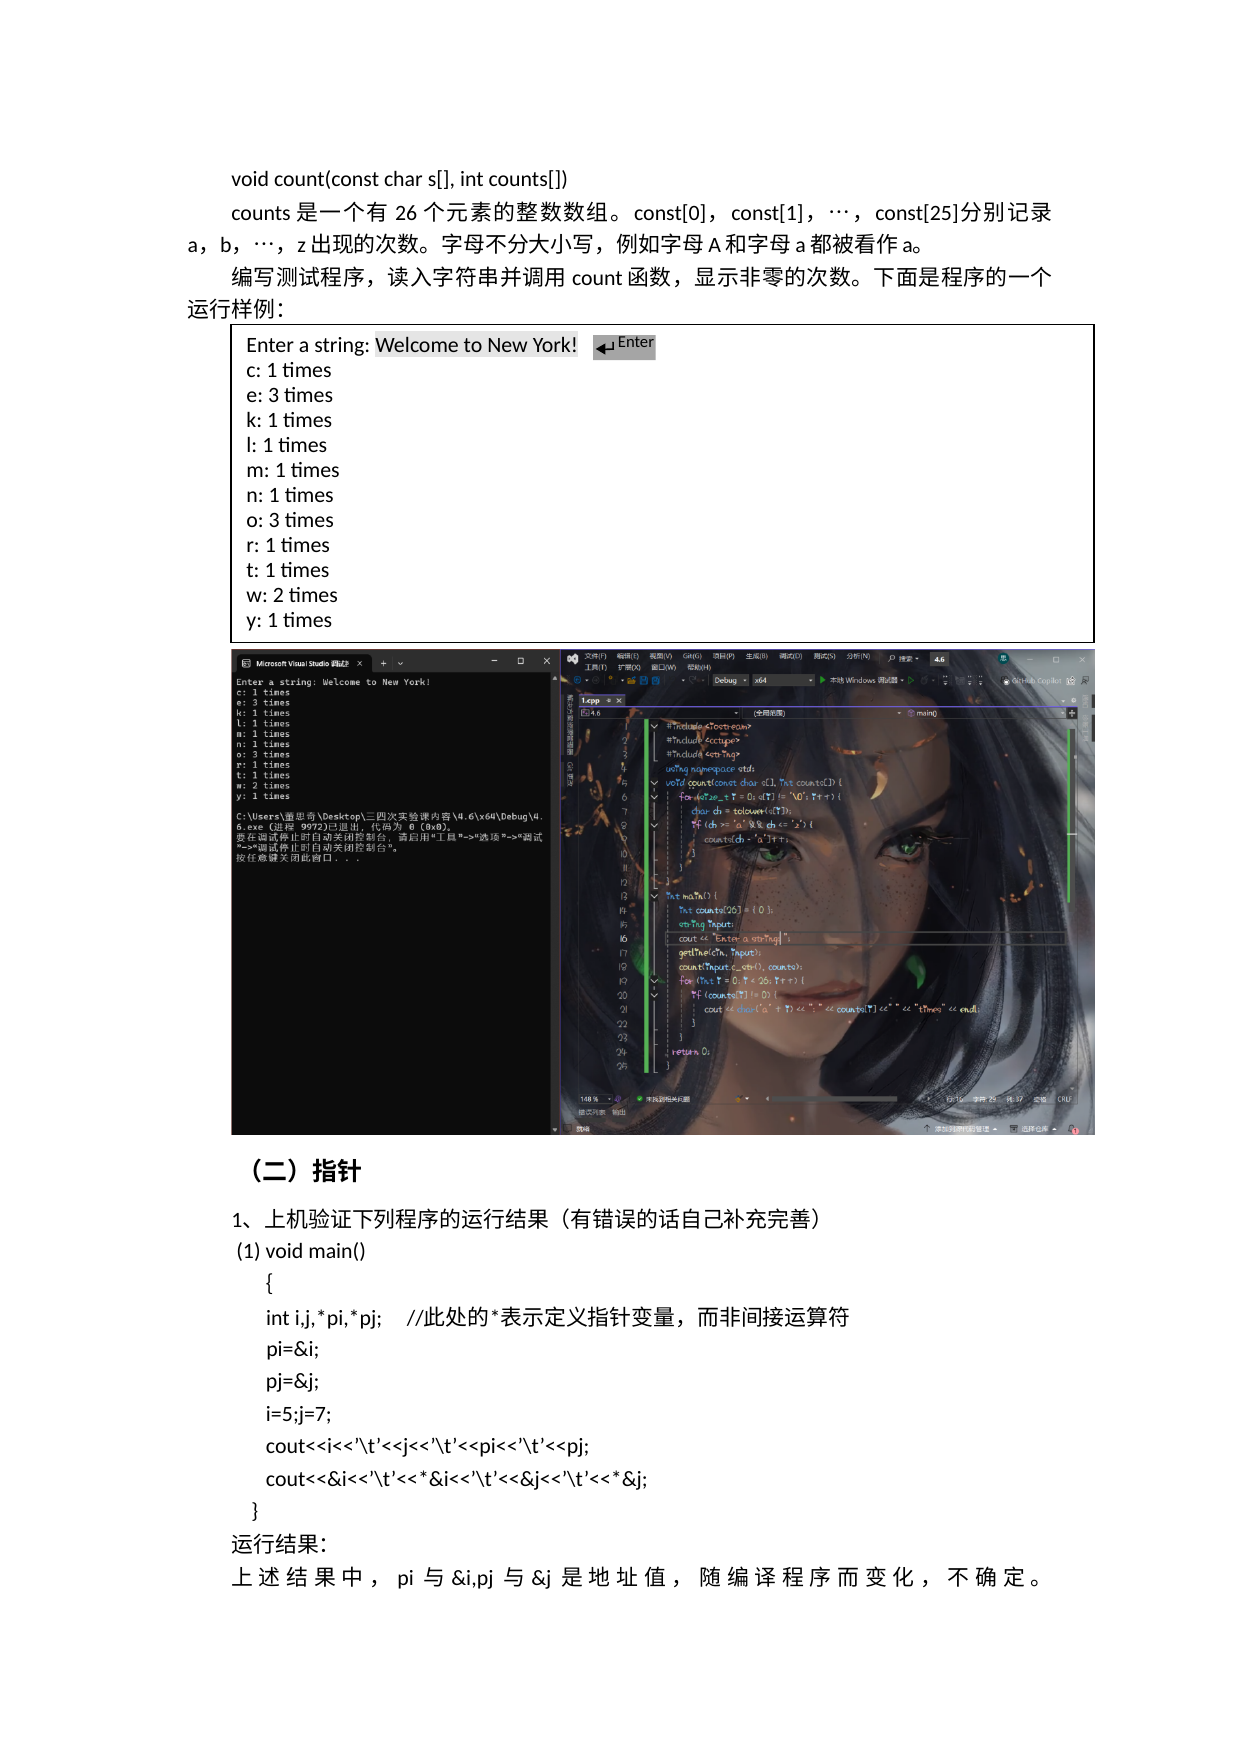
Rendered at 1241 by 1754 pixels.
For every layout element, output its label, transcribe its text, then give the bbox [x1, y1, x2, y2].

picture [231, 649, 1095, 1135]
text (1) void main() [187, 1234, 1053, 1267]
text 1、上机验证下列程序的运行结果（有错误的话自己补充完善） [187, 1202, 1053, 1234]
text 编写测试程序，读入字符串并调用count函数，显示非零的次数。下面是程序的一个运行样例： [187, 259, 1053, 324]
text int i,j,*pi,*pj; //此处的*表示定义指针变量，而非间接运算符 [187, 1299, 1053, 1332]
text counts是一个有26个元素的整数数组。const[0]，const[1]，…，const[25]分别记录a，b，…，z出现的次数。字母不分大小写，例如字母A和字母a都被看作a。 [187, 194, 1053, 259]
text （二）指针 [187, 1137, 1053, 1202]
text i=5;j=7; [187, 1397, 1053, 1429]
text pi=&i; [187, 1332, 1053, 1364]
text void count(const char s[], int counts[]) [187, 162, 1053, 194]
text cout<<i<<’\t’<<j<<’\t’<<pi<<’\t’<<pj; [187, 1429, 1053, 1462]
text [187, 1559, 1053, 1592]
text } [187, 1494, 1053, 1527]
text 运行结果： [187, 1527, 1053, 1559]
text cout<<&i<<’\t’<<*&i<<’\t’<<&j<<’\t’<<*&j; [187, 1462, 1053, 1494]
text ｛ [187, 1267, 1053, 1299]
text pj=&j; [187, 1364, 1053, 1397]
